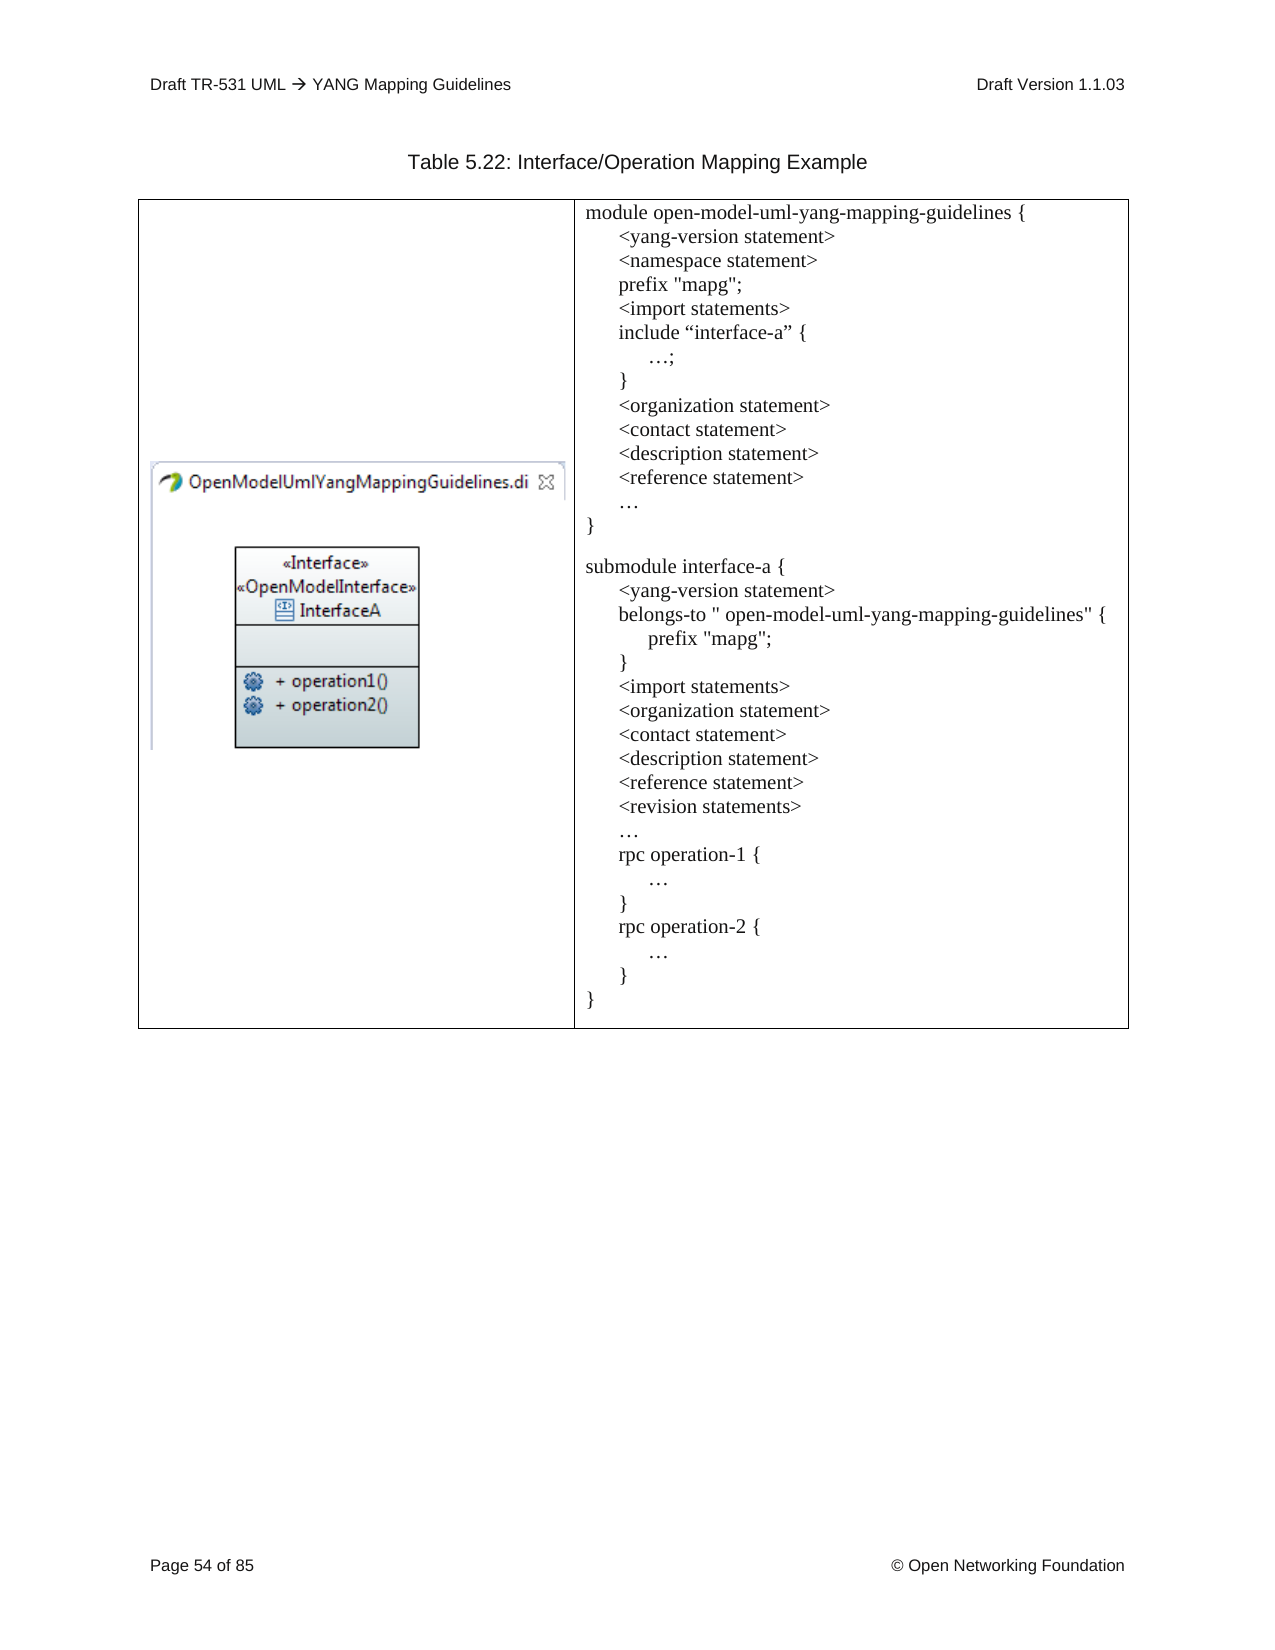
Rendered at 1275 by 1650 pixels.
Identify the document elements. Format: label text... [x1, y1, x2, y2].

picture [150, 461, 566, 750]
table_header module open-model-uml-yang-mapping-guidelines { <yang-version statement> <namespace statement> prefix "mapg"; <import statements> include “interface-a” { …; } <organization statement> <contact statement> <description statement> <reference statement> … } submodule interface-a { <yang-version statement> belongs-to " open-model-uml-yang-mapping-guidelines" { prefix "mapg"; } <import statements> <organization statement> <contact statement> <description statement> <reference statement> <revision statements> … rpc operation-1 { … } rpc operation-2 { … } } [575, 200, 1128, 1027]
table_header [139, 200, 574, 1027]
